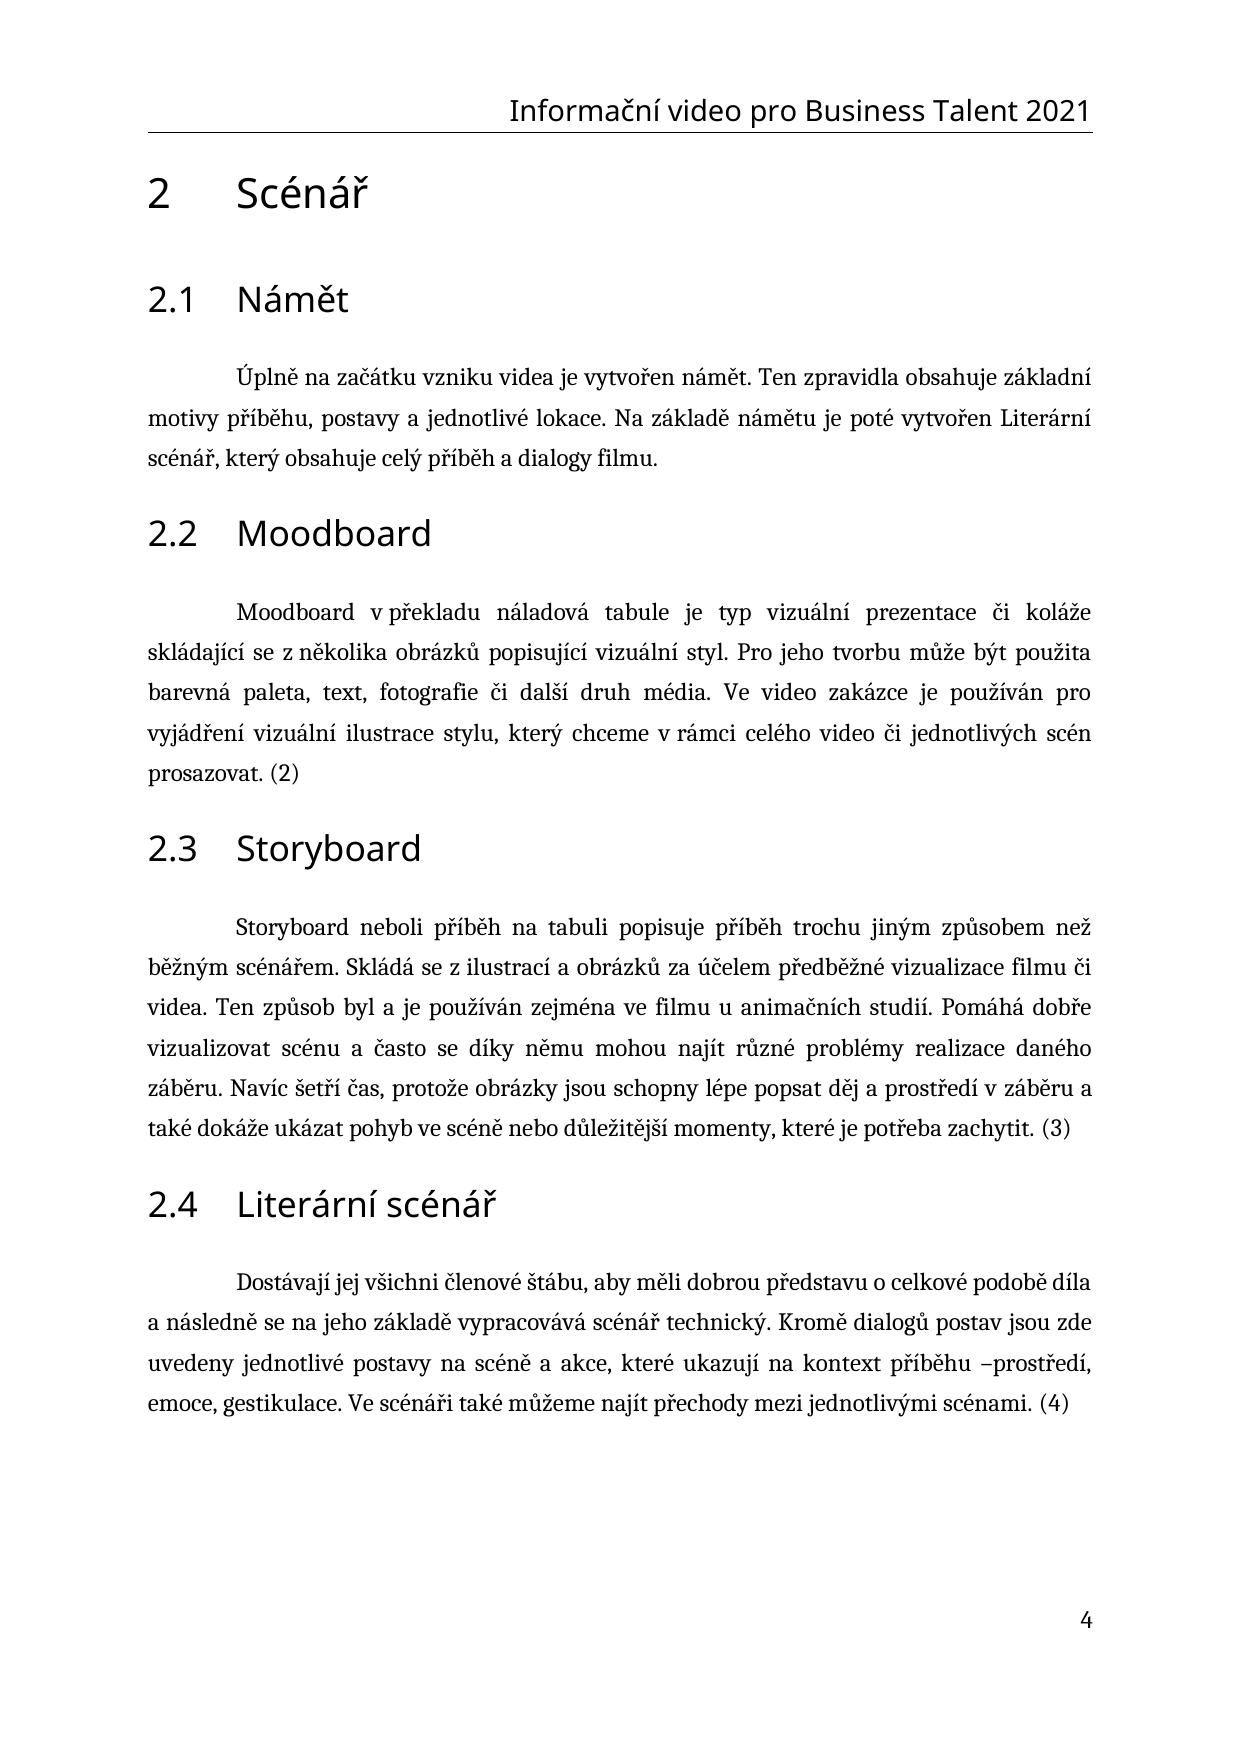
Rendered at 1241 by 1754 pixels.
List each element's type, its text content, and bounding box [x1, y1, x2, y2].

subtitle Literární scénář [148, 1179, 1093, 1227]
text Moodboard v překladu náladová tabule je typ vizuální prezentace či koláže skládající se z několika obrázků popisující vizuální styl. Pro jeho tvorbu může být použita barevná paleta, text, fotografie či další druh média. Ve video zakázce je používán pro vyjádření vizuální ilustrace stylu, který chceme v rámci celého video či jednotlivých scén prosazovat. [148, 598, 1093, 787]
text Úplně na začátku vzniku videa je vytvořen námět. Ten zpravidla obsahuje základní motivy příběhu, postavy a jednotlivé lokace. Na základě námětu je poté vytvořen Literární scénář, který obsahuje celý příběh a dialogy filmu. [148, 363, 1093, 472]
text Storyboard neboli příběh na tabuli popisuje příběh trochu jiným způsobem než běžným scénářem. Skládá se z ilustrací a obrázků za účelem předběžné vizualizace filmu či videa. Ten způsob byl a je používán zejména ve filmu u animačních studií. Pomáhá dobře vizualizovat scénu a často se díky němu mohou najít různé problémy realizace daného záběru. Navíc šetří čas, protože obrázky jsou schopny lépe popsat děj a prostředí v záběru a také dokáže ukázat pohyb ve scéně nebo důležitější momenty, které je potřeba zachytit. [148, 913, 1093, 1143]
subtitle Storyboard [148, 824, 1093, 872]
subtitle Scénář [148, 164, 1093, 221]
subtitle Moodboard [148, 509, 1093, 557]
subtitle Námět [148, 274, 1093, 323]
text Dostávají jej všichni členové štábu, aby měli dobrou představu o celkové podobě díla a následně se na jeho základě vypracovává scénář technický. Kromě dialogů postav jsou zde uvedeny jednotlivé postavy na scéně a akce, které ukazují na kontext příběhu –prostředí, emoce, gestikulace. Ve scénáři také můžeme najít přechody mezi jednotlivými scénami. [148, 1268, 1093, 1417]
